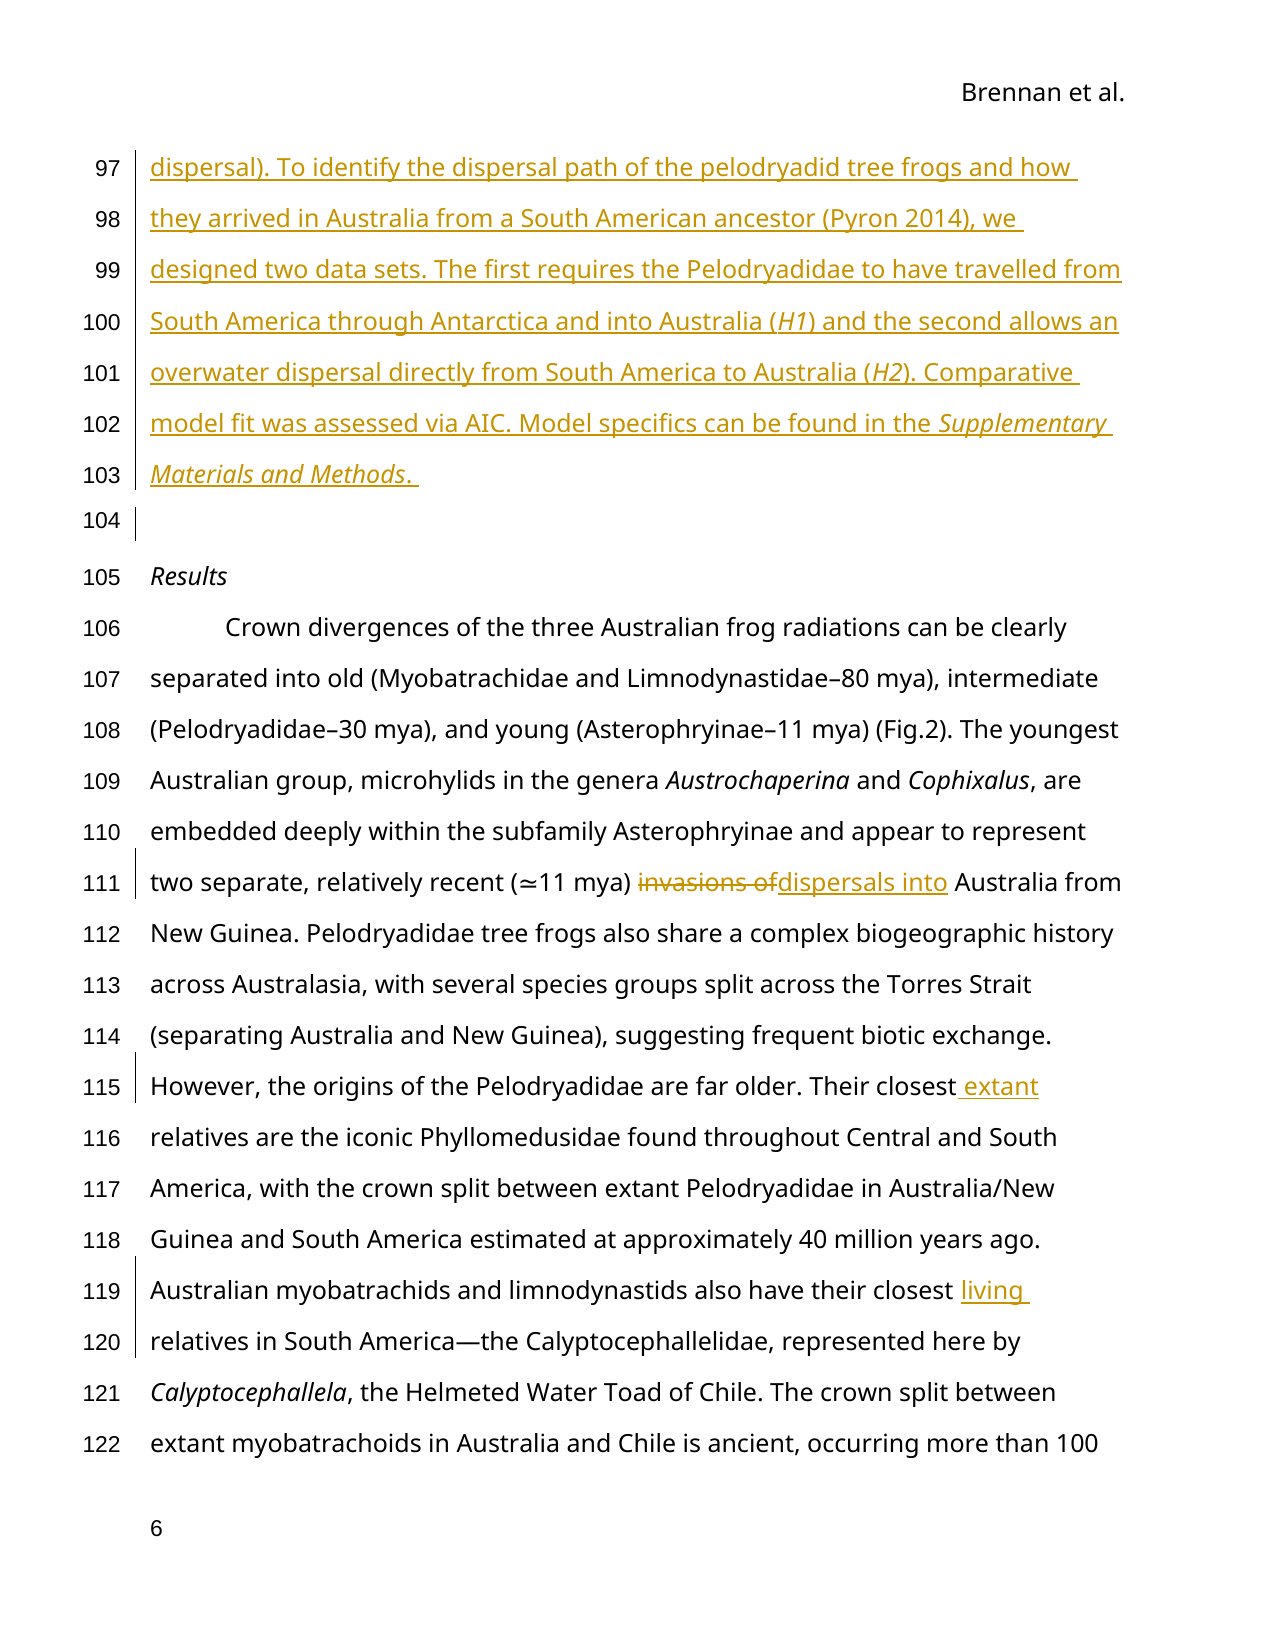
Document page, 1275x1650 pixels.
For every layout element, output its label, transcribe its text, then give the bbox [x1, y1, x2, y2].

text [150, 609, 1125, 1460]
text Results [150, 558, 1125, 592]
